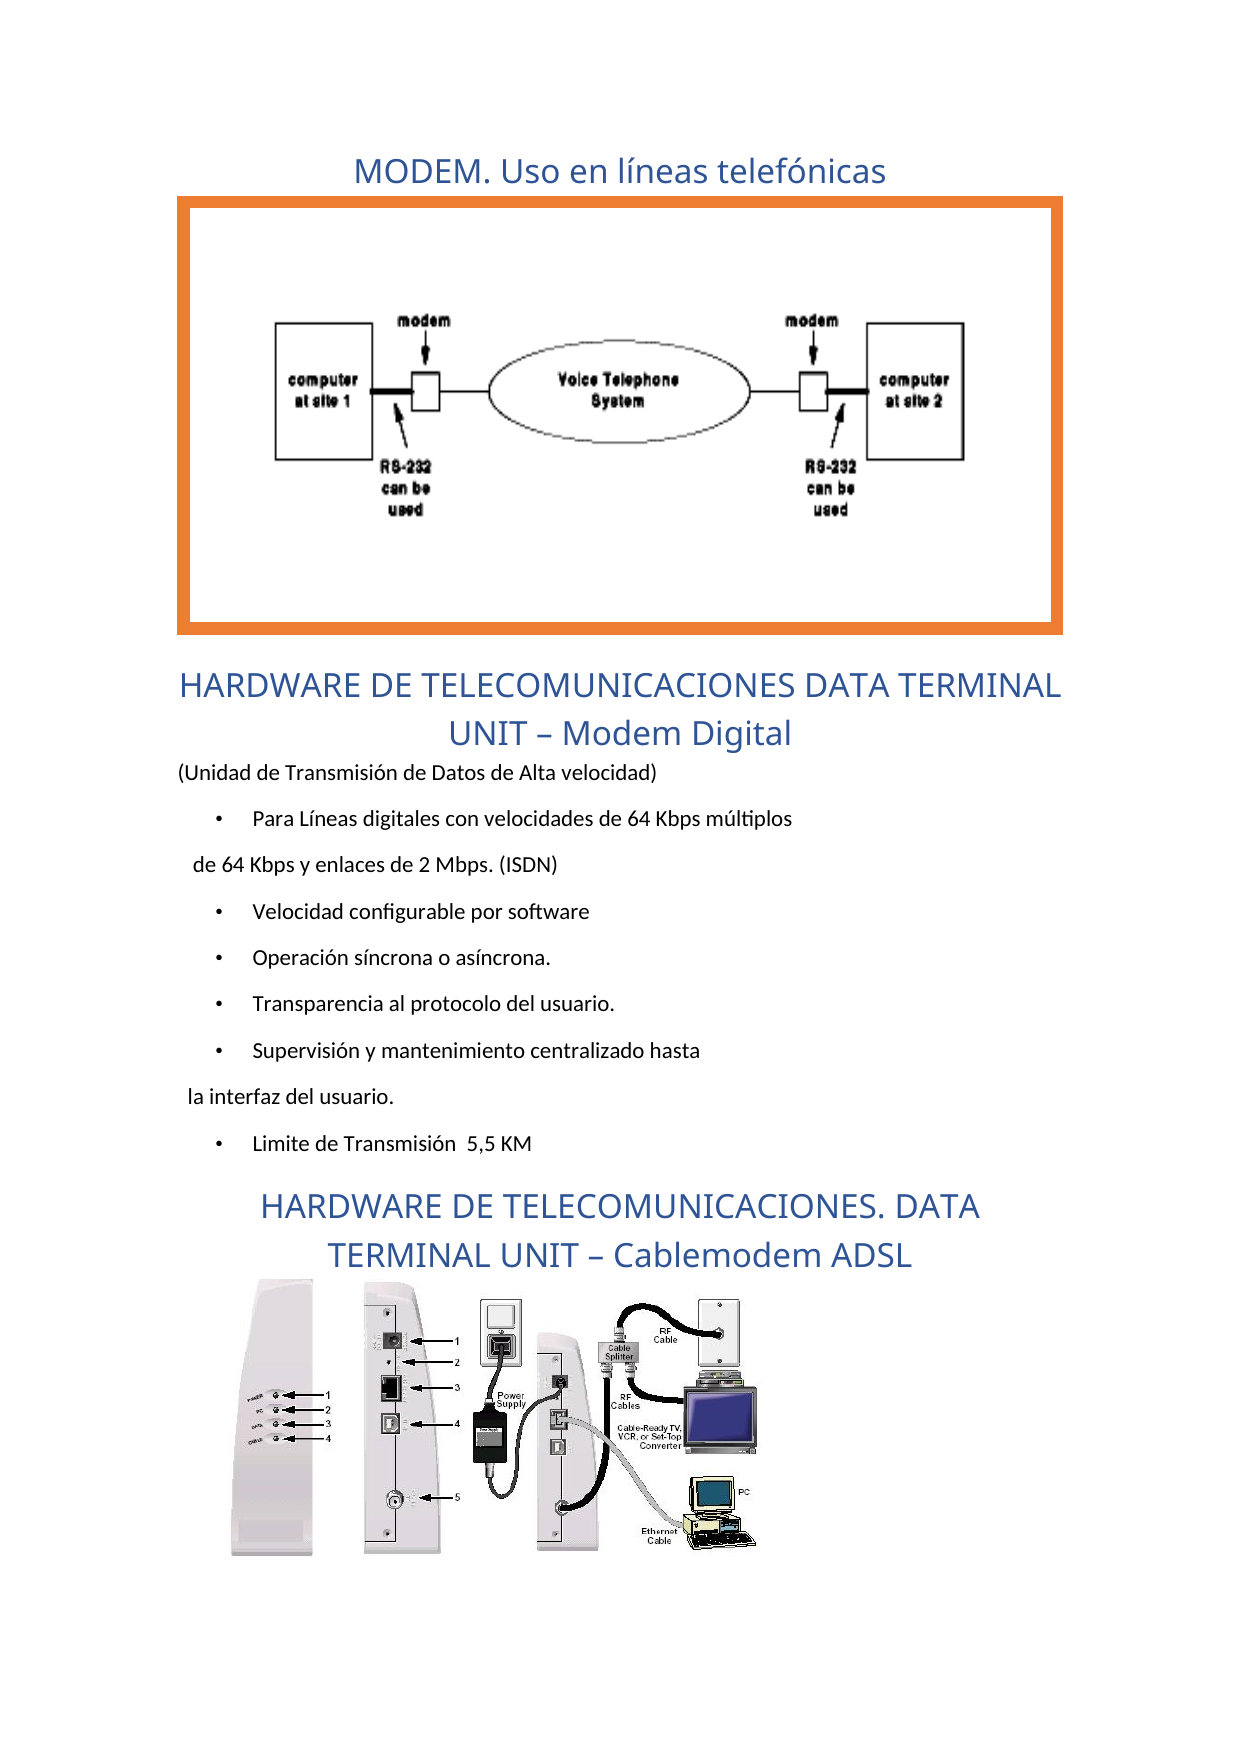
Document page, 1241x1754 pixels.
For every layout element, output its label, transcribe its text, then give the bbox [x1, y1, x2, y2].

list Para Líneas digitales con velocidades de 64 Kbps múltiplos [215, 804, 1063, 832]
list Supervisión y mantenimiento centralizado hasta [215, 1036, 1063, 1064]
text la interfaz del usuario. [177, 1082, 1063, 1110]
list Operación síncrona o asíncrona. [215, 943, 1063, 971]
subtitle HARDWARE DE TELECOMUNICACIONES. DATA TERMINAL UNIT – Cablemodem ADSL [177, 1183, 1063, 1277]
subtitle HARDWARE DE TELECOMUNICACIONES DATA TERMINAL UNIT – Modem Digital [177, 662, 1063, 755]
text de 64 Kbps y enlaces de 2 Mbps. (ISDN) [177, 851, 1063, 878]
list Limite de Transmisión 5,5 KM [215, 1129, 1063, 1157]
text (Unidad de Transmisión de Datos de Alta velocidad) [177, 758, 1063, 786]
list Velocidad configurable por software [215, 897, 1063, 925]
list Transparencia al protocolo del usuario. [215, 989, 1063, 1018]
subtitle MODEM. Uso en líneas telefónicas [177, 148, 1063, 193]
picture [214, 1279, 782, 1574]
